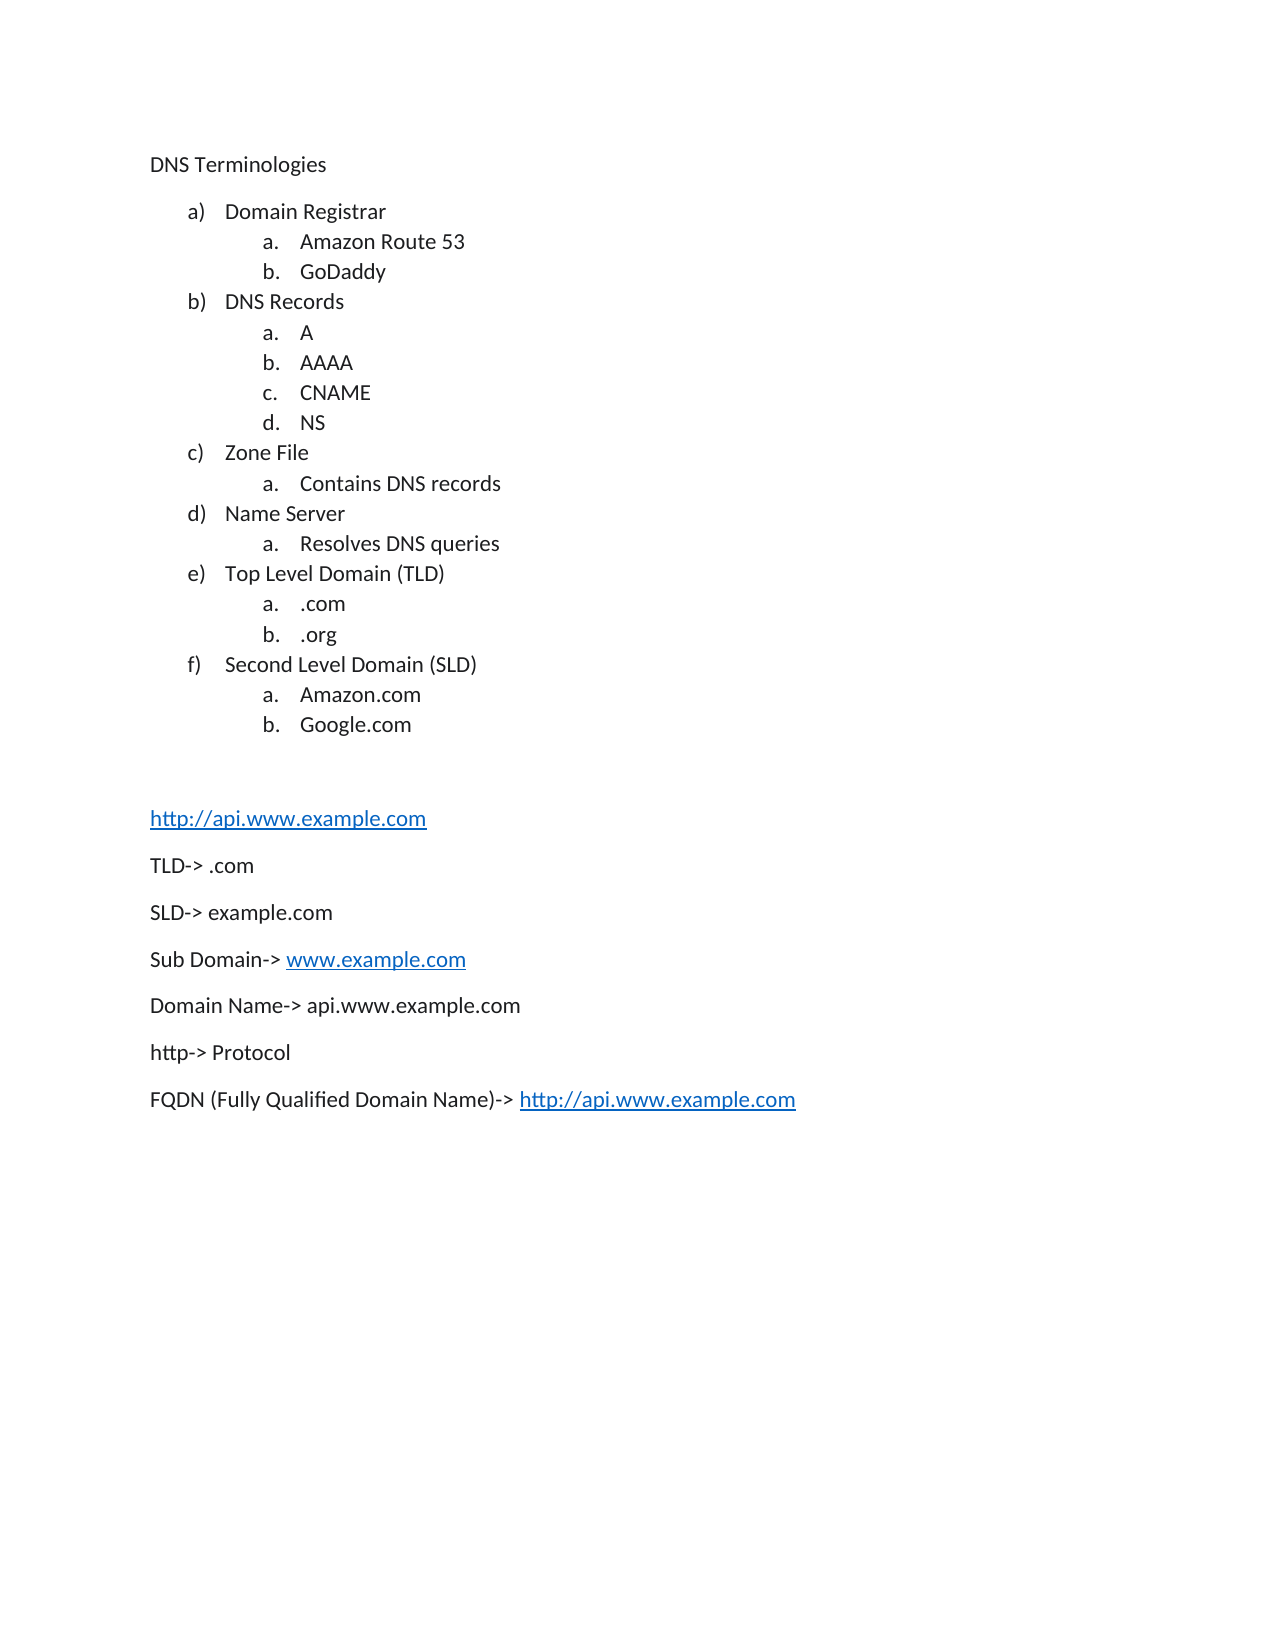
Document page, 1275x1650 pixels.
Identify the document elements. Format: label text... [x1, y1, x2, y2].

list AAAA [262, 348, 1125, 376]
list Amazon.com [262, 680, 1125, 708]
text TLD-> .com [150, 851, 1125, 879]
text SLD-> example.com [150, 898, 1125, 926]
list DNS Records [187, 287, 1125, 316]
text http://api.www.example.com [150, 804, 1125, 832]
text http-> Protocol [150, 1038, 1125, 1067]
text Domain Name-> api.www.example.com [150, 992, 1125, 1020]
text DNS Terminologies [150, 150, 1125, 178]
list Google.com [262, 710, 1125, 738]
list Name Server [187, 499, 1125, 527]
text Sub Domain-> www.example.com [150, 945, 1125, 973]
list CNAME [262, 378, 1125, 406]
list Second Level Domain (SLD) [187, 650, 1125, 678]
list Contains DNS records [262, 469, 1125, 497]
list A [262, 318, 1125, 346]
list Amazon Route 53 [262, 227, 1125, 255]
list NS [262, 408, 1125, 436]
list .org [262, 620, 1125, 648]
list Zone File [187, 438, 1125, 467]
list GoDaddy [262, 257, 1125, 285]
list Resolves DNS queries [262, 529, 1125, 557]
list Domain Registrar [187, 197, 1125, 225]
list Top Level Domain (TLD) [187, 559, 1125, 587]
list .com [262, 589, 1125, 618]
text FQDN (Fully Qualified Domain Name)-> http://api.www.example.com [150, 1085, 1125, 1113]
